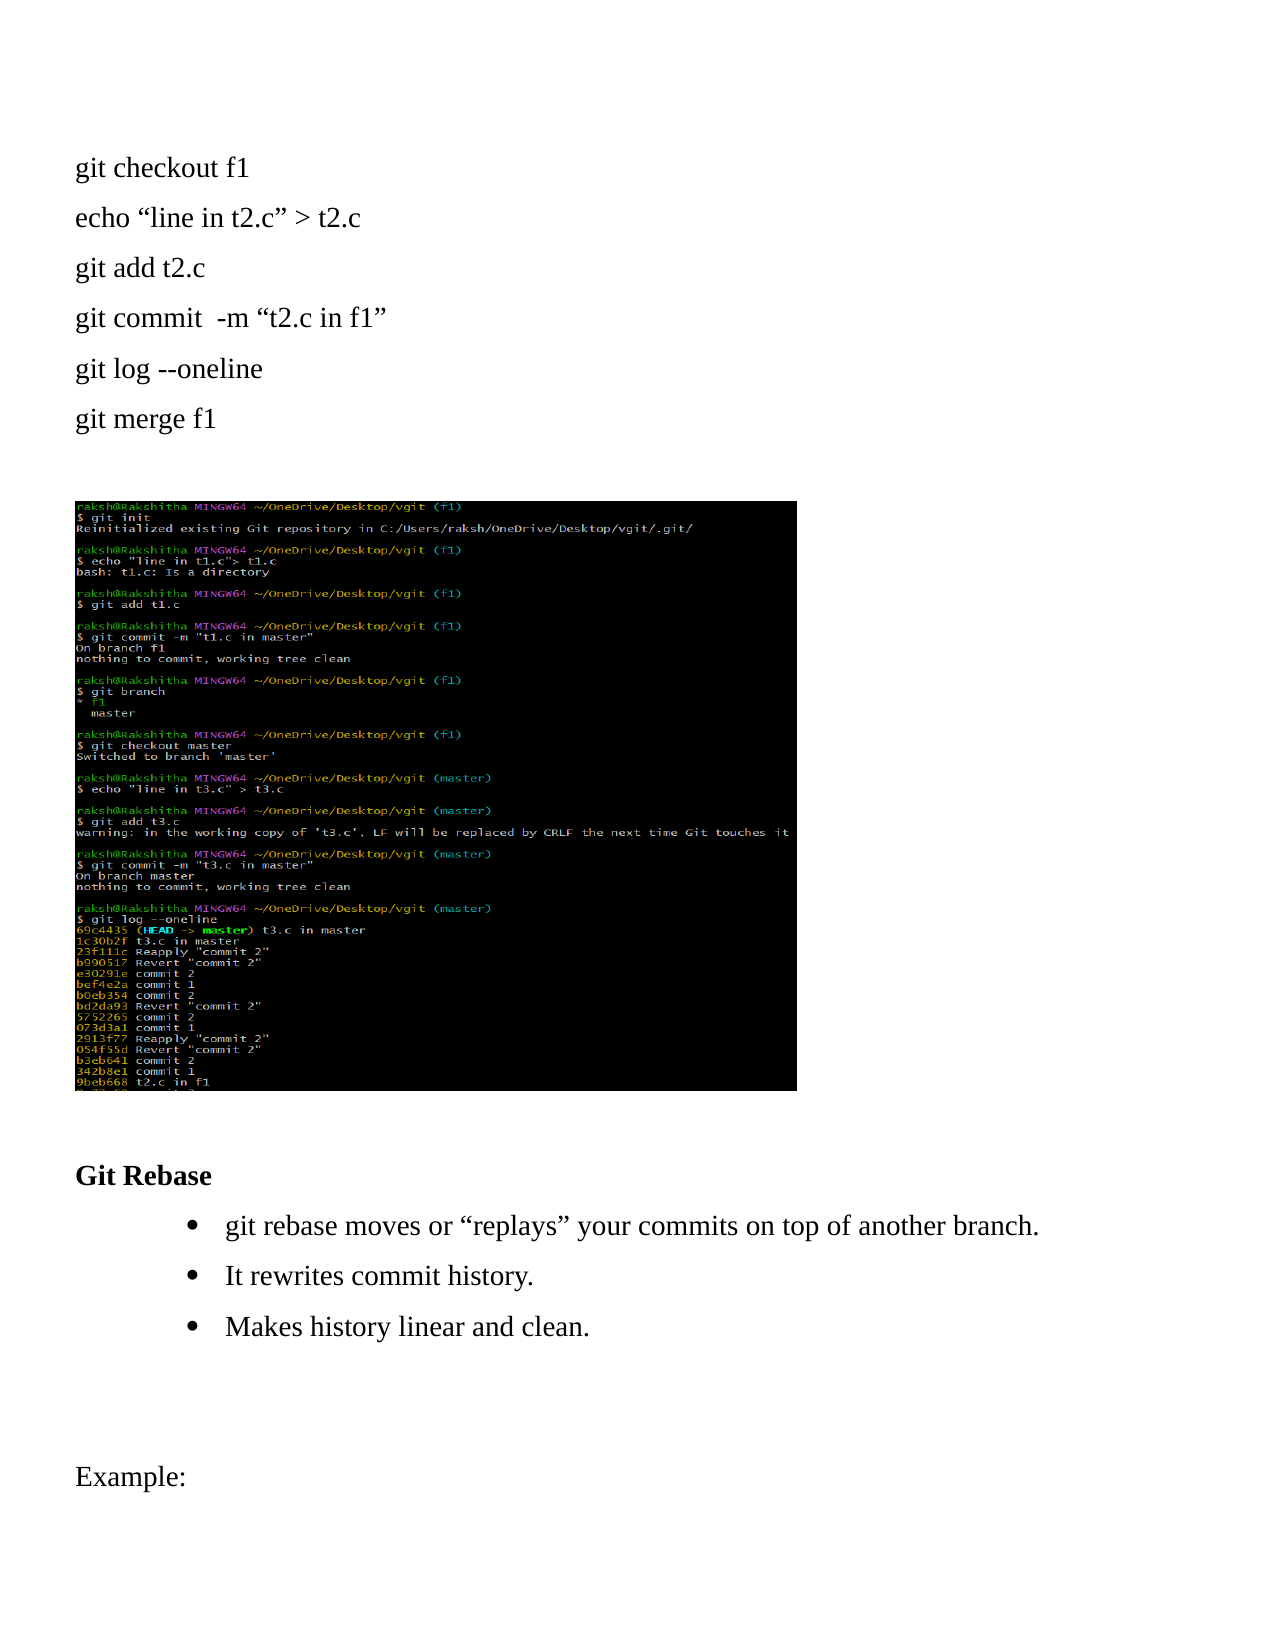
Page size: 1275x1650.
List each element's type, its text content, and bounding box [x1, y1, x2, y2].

text git add t2.c [75, 250, 1125, 284]
text git log --oneline [75, 351, 1125, 384]
list git rebase moves or “replays” your commits on top of another branch. [187, 1208, 1125, 1242]
text Example: [75, 1459, 1125, 1493]
text echo “line in t2.c” > t2.c [75, 200, 1125, 234]
text git commit -m “t2.c in f1” [75, 301, 1125, 334]
text git merge f1 [75, 401, 1125, 434]
picture [75, 501, 797, 1091]
text git checkout f1 [75, 150, 1125, 183]
list It rewrites commit history. [187, 1258, 1125, 1292]
text Git Rebase [75, 1158, 1125, 1191]
list Makes history linear and clean. [187, 1309, 1125, 1342]
